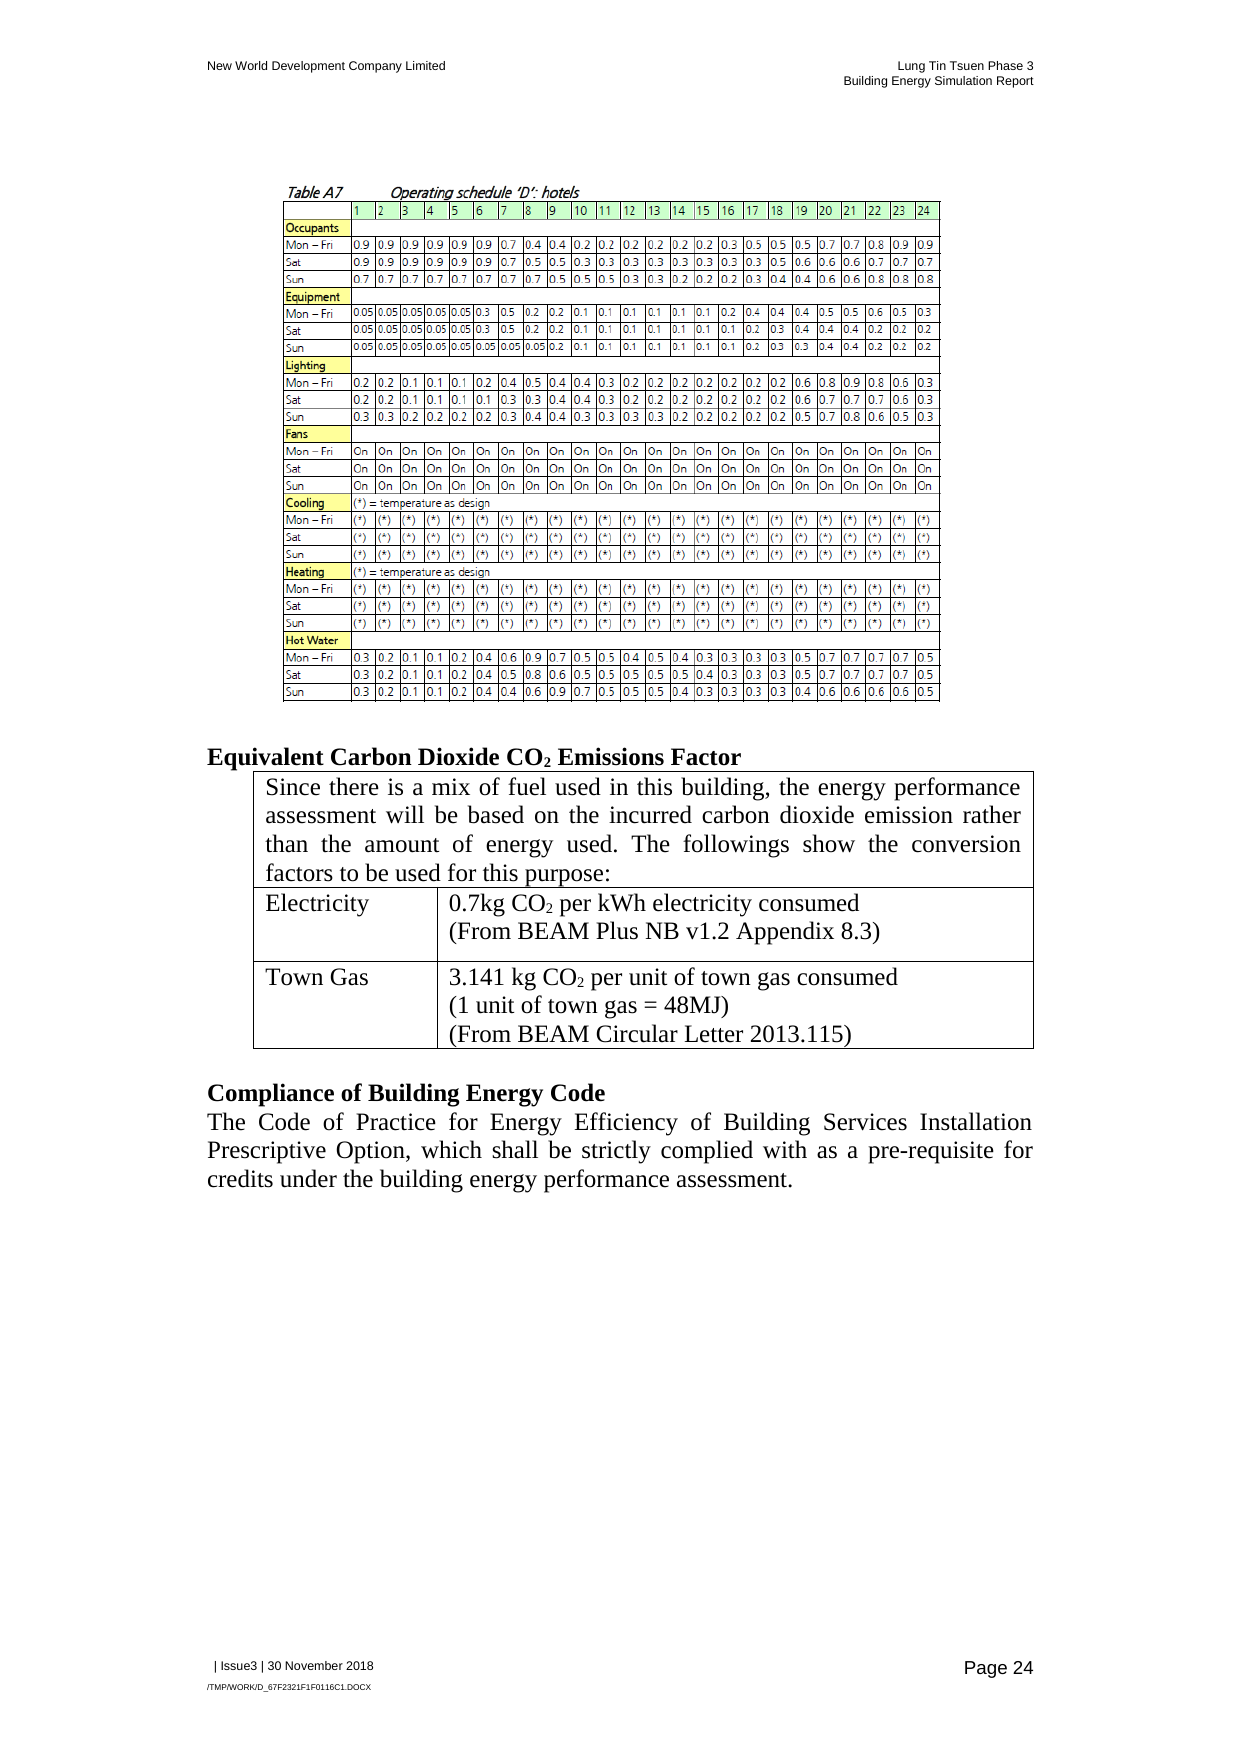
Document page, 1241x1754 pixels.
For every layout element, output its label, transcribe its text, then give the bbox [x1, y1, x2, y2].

table_header Since there is a mix of fuel used in this building, the energy performance assessment will be based on the incurred carbon dioxide emission rather than the amount of energy used. The followings show the conversion factors to be used for this purpose: [254, 772, 1033, 887]
text Compliance of Building Energy Code [207, 1078, 1033, 1107]
table_cell 3.141 kg CO2 per unit of town gas consumed (1 unit of town gas = 48MJ) (From BEAM Circular Letter 2013.115) [438, 962, 1033, 1048]
picture [277, 177, 945, 704]
table_cell 0.7kg CO2 per kWh electricity consumed (From BEAM Plus NB v1.2 Appendix 8.3) [438, 888, 1033, 961]
table_cell Town Gas [254, 962, 437, 1048]
table_cell Electricity [254, 888, 437, 961]
text The Code of Practice for Energy Efficiency of Building Services Installation Prescriptive Option, which shall be strictly complied with as a pre-requisite for credits under the building energy performance assessment. [207, 1107, 1033, 1193]
text Equivalent Carbon Dioxide CO2 Emissions Factor [207, 742, 1033, 771]
